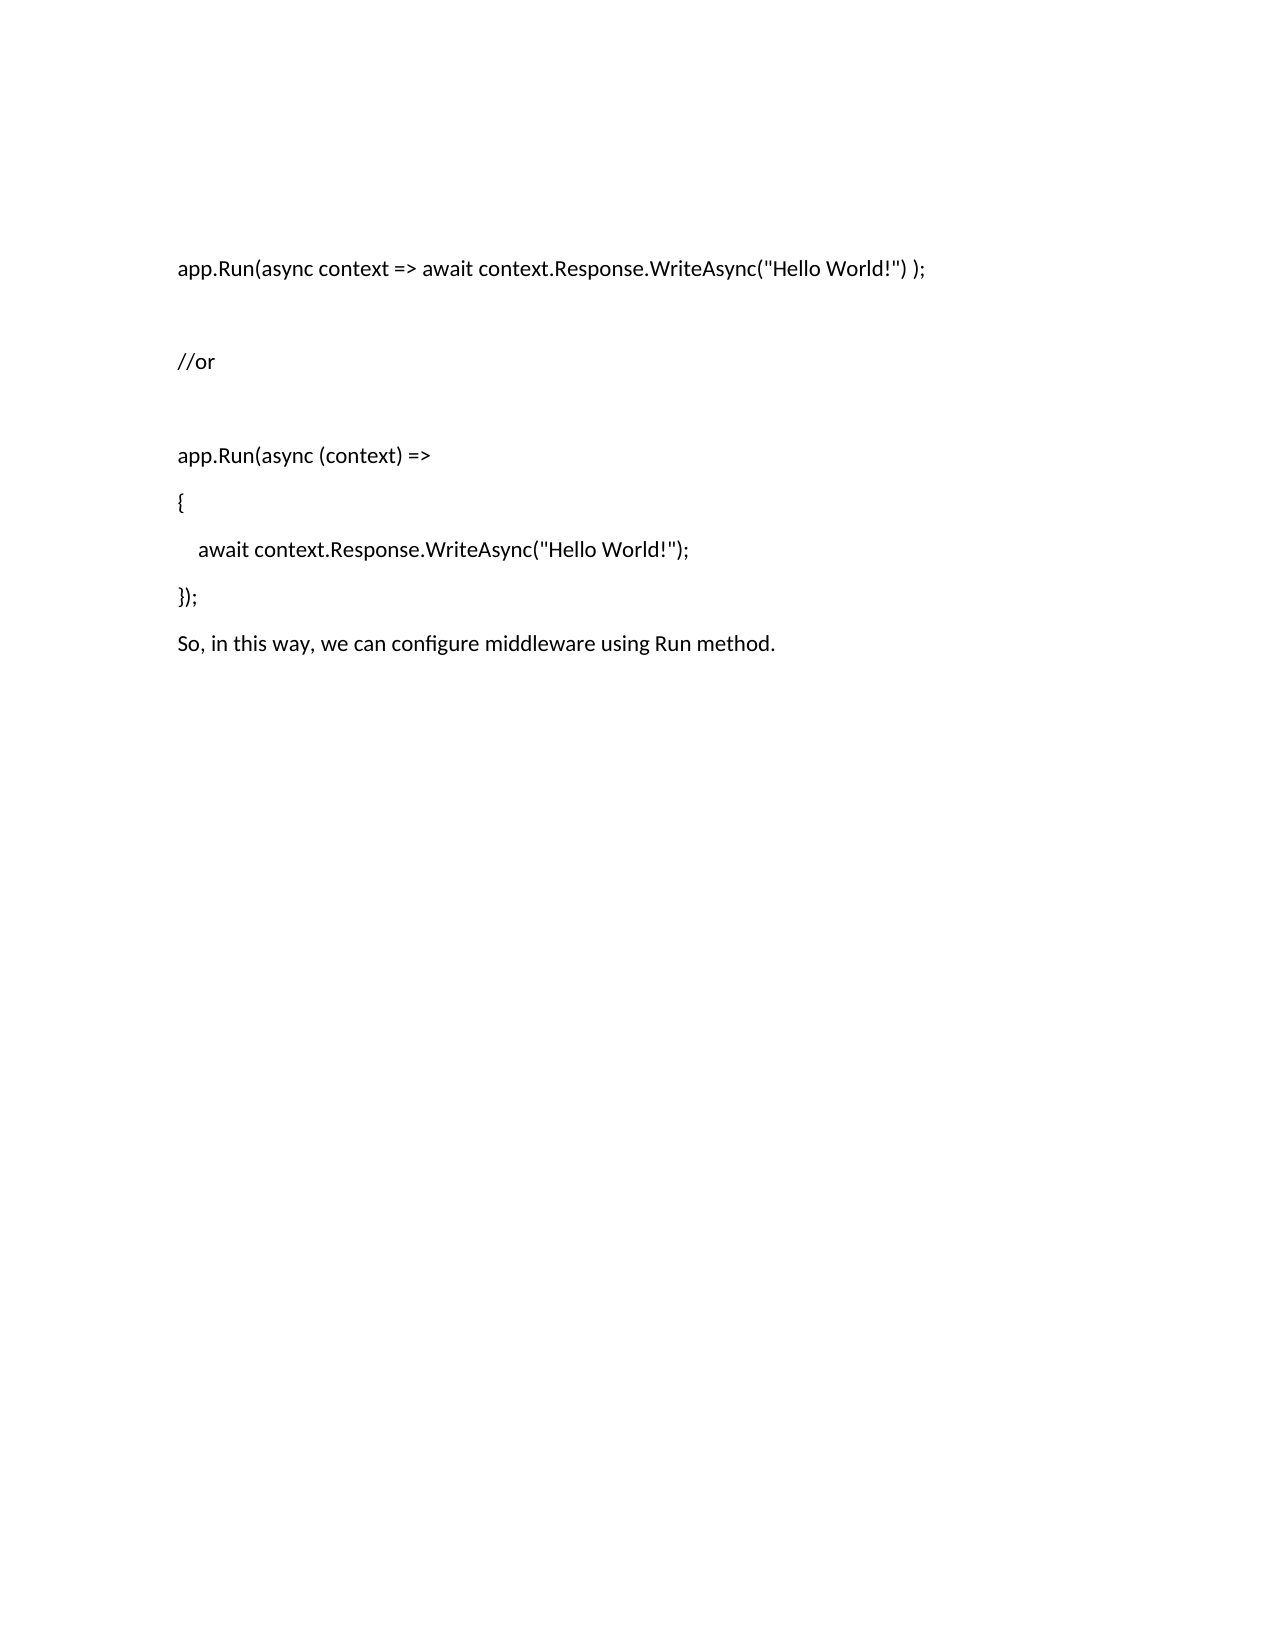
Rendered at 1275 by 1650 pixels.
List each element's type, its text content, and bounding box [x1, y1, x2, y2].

text So, in this way, we can configure middleware using Run method. [177, 629, 1098, 657]
text app.Run(async (context) => [177, 441, 1098, 469]
text //or [177, 347, 1098, 375]
text }); [177, 582, 1098, 610]
text app.Run(async context => await context.Response.WriteAsync("Hello World!") ); [177, 254, 1098, 282]
text { [177, 488, 1098, 516]
text await context.Response.WriteAsync("Hello World!"); [177, 535, 1098, 563]
